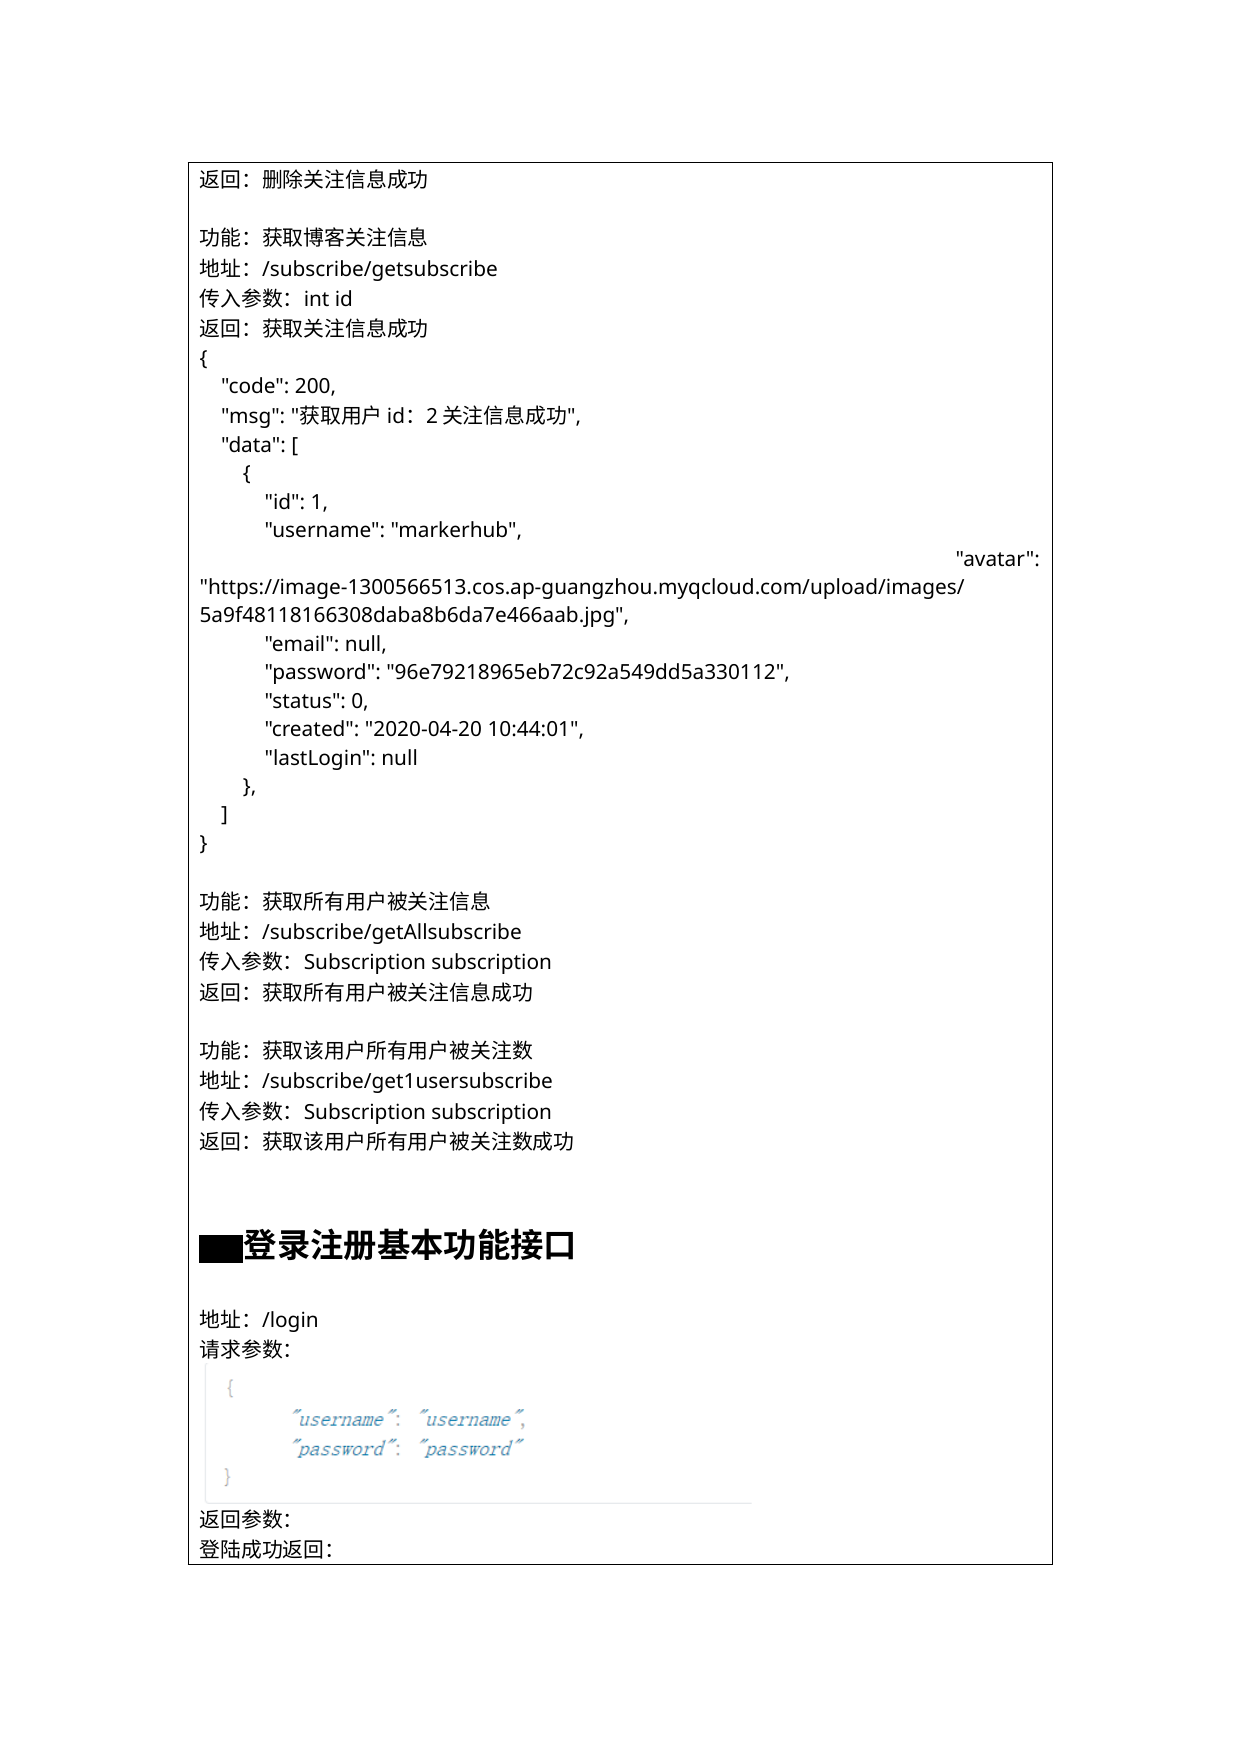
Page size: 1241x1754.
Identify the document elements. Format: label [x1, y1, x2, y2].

picture [199, 1363, 752, 1504]
table_cell [189, 163, 1052, 1564]
